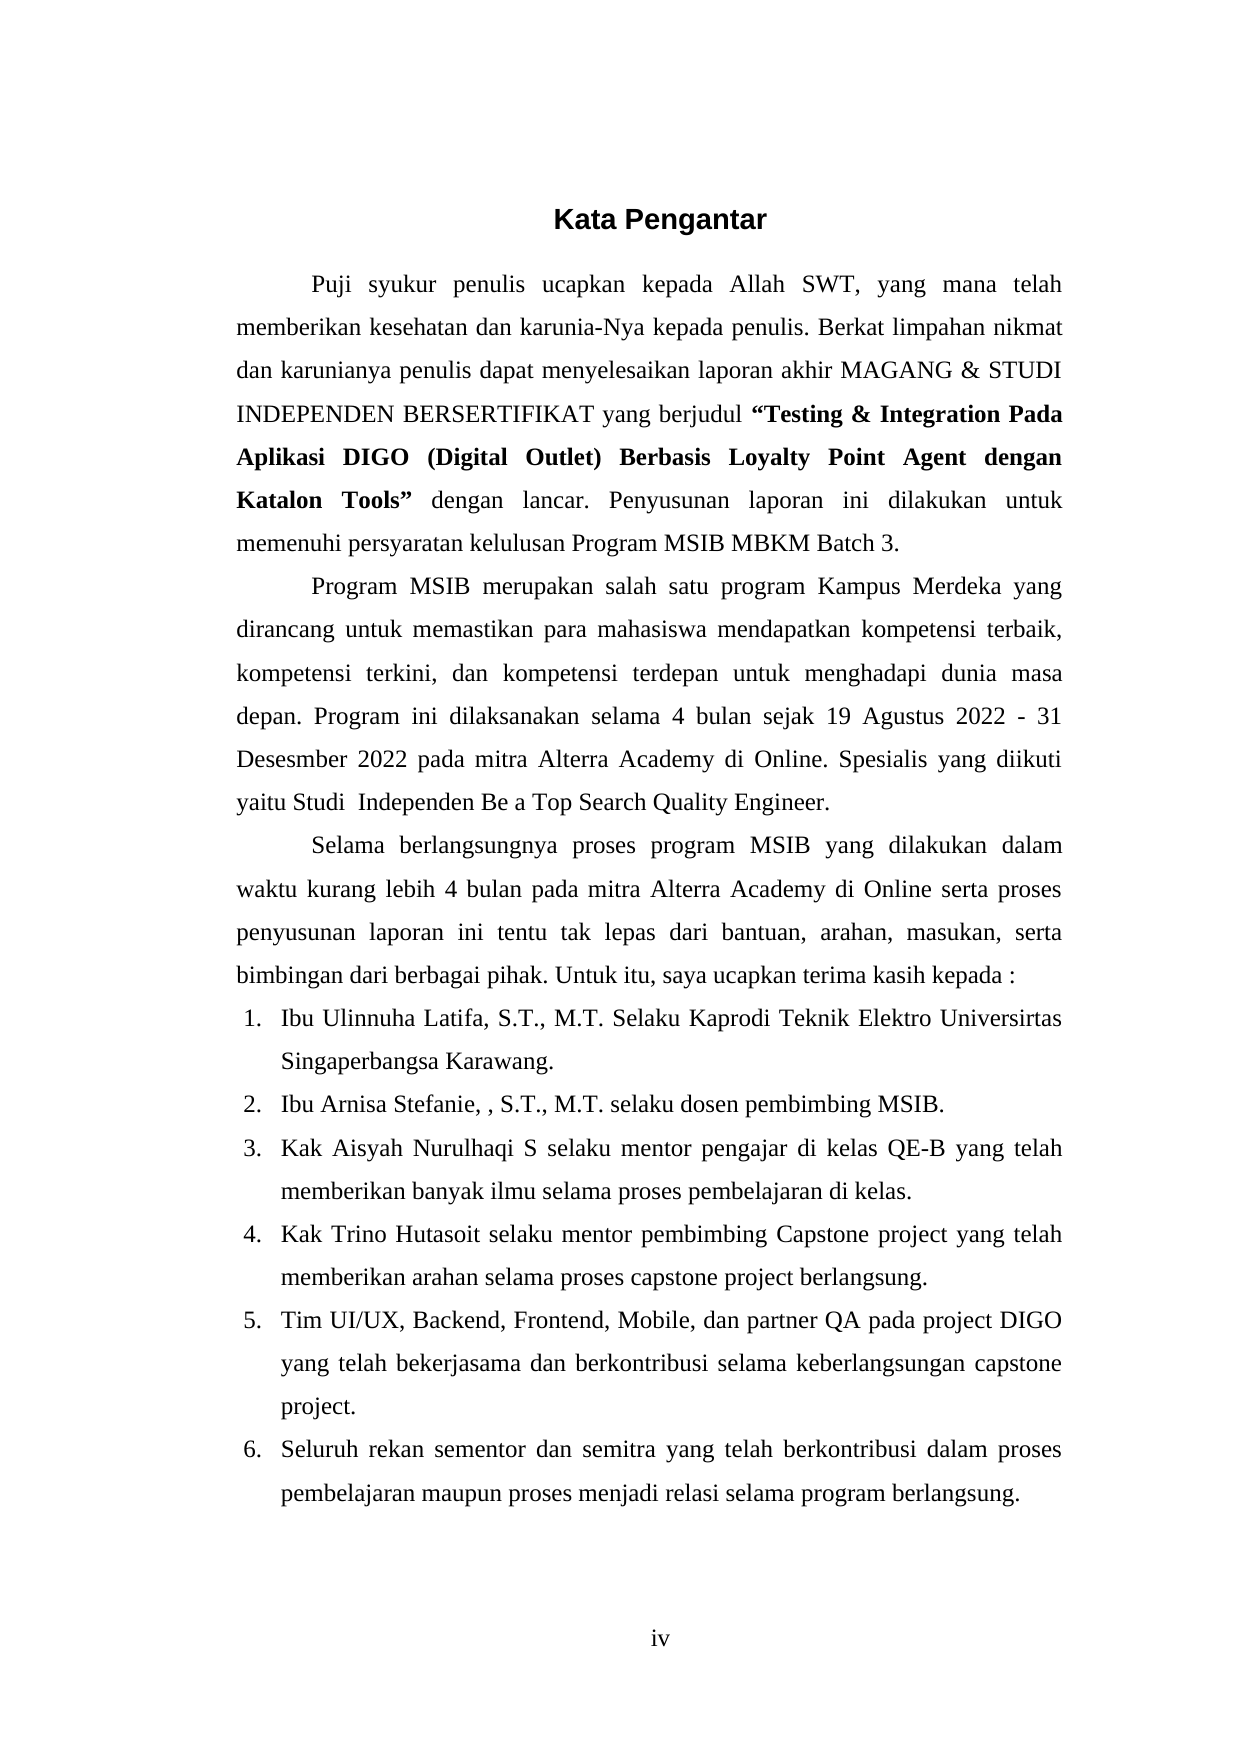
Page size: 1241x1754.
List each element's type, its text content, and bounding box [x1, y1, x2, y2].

list Seluruh rekan sementor dan semitra yang telah berkontribusi dalam proses pembelajaran maupun proses menjadi relasi selama program berlangsung. [243, 1434, 1063, 1506]
subtitle Kata Pengantar [362, 202, 959, 236]
list Ibu Arnisa Stefanie, , S.T., M.T. selaku dosen pembimbing MSIB. [243, 1089, 1063, 1118]
list Kak Aisyah Nurulhaqi S selaku mentor pengajar di kelas QE-B yang telah memberikan banyak ilmu selama proses pembelajaran di kelas. [243, 1133, 1063, 1204]
text Puji syukur penulis ucapkan kepada Allah SWT, yang mana telah memberikan kesehatan dan karunia-Nya kepada penulis. Berkat limpahan nikmat dan karunianya penulis dapat menyelesaikan laporan akhir MAGANG & STUDI INDEPENDEN BERSERTIFIKAT yang berjudul “Testing & Integration Pada Aplikasi DIGO (Digital Outlet) Berbasis Loyalty Point Agent dengan Katalon Tools” dengan lancar. Penyusunan laporan ini dilakukan untuk memenuhi persyaratan kelulusan Program MSIB MBKM Batch 3. [236, 269, 1063, 557]
list Kak Trino Hutasoit selaku mentor pembimbing Capstone project yang telah memberikan arahan selama proses capstone project berlangsung. [243, 1219, 1063, 1291]
list Tim UI/UX, Backend, Frontend, Mobile, dan partner QA pada project DIGO yang telah bekerjasama dan berkontribusi selama keberlangsungan capstone project. [243, 1305, 1063, 1420]
text Program MSIB merupakan salah satu program Kampus Merdeka yang dirancang untuk memastikan para mahasiswa mendapatkan kompetensi terbaik, kompetensi terkini, dan kompetensi terdepan untuk menghadapi dunia masa depan. Program ini dilaksanakan selama 4 bulan sejak 19 Agustus 2022 - 31 Desesmber 2022 pada mitra Alterra Academy di Online. Spesialis yang diikuti yaitu Studi Independen Be a Top Search Quality Engineer. [236, 571, 1063, 816]
list Ibu Ulinnuha Latifa, S.T., M.T. Selaku Kaprodi Teknik Elektro Universirtas Singaperbangsa Karawang. [243, 1003, 1063, 1075]
text Selama berlangsungnya proses program MSIB yang dilakukan dalam waktu kurang lebih 4 bulan pada mitra Alterra Academy di Online serta proses penyusunan laporan ini tentu tak lepas dari bantuan, arahan, masukan, serta bimbingan dari berbagai pihak. Untuk itu, saya ucapkan terima kasih kepada : [236, 831, 1063, 989]
